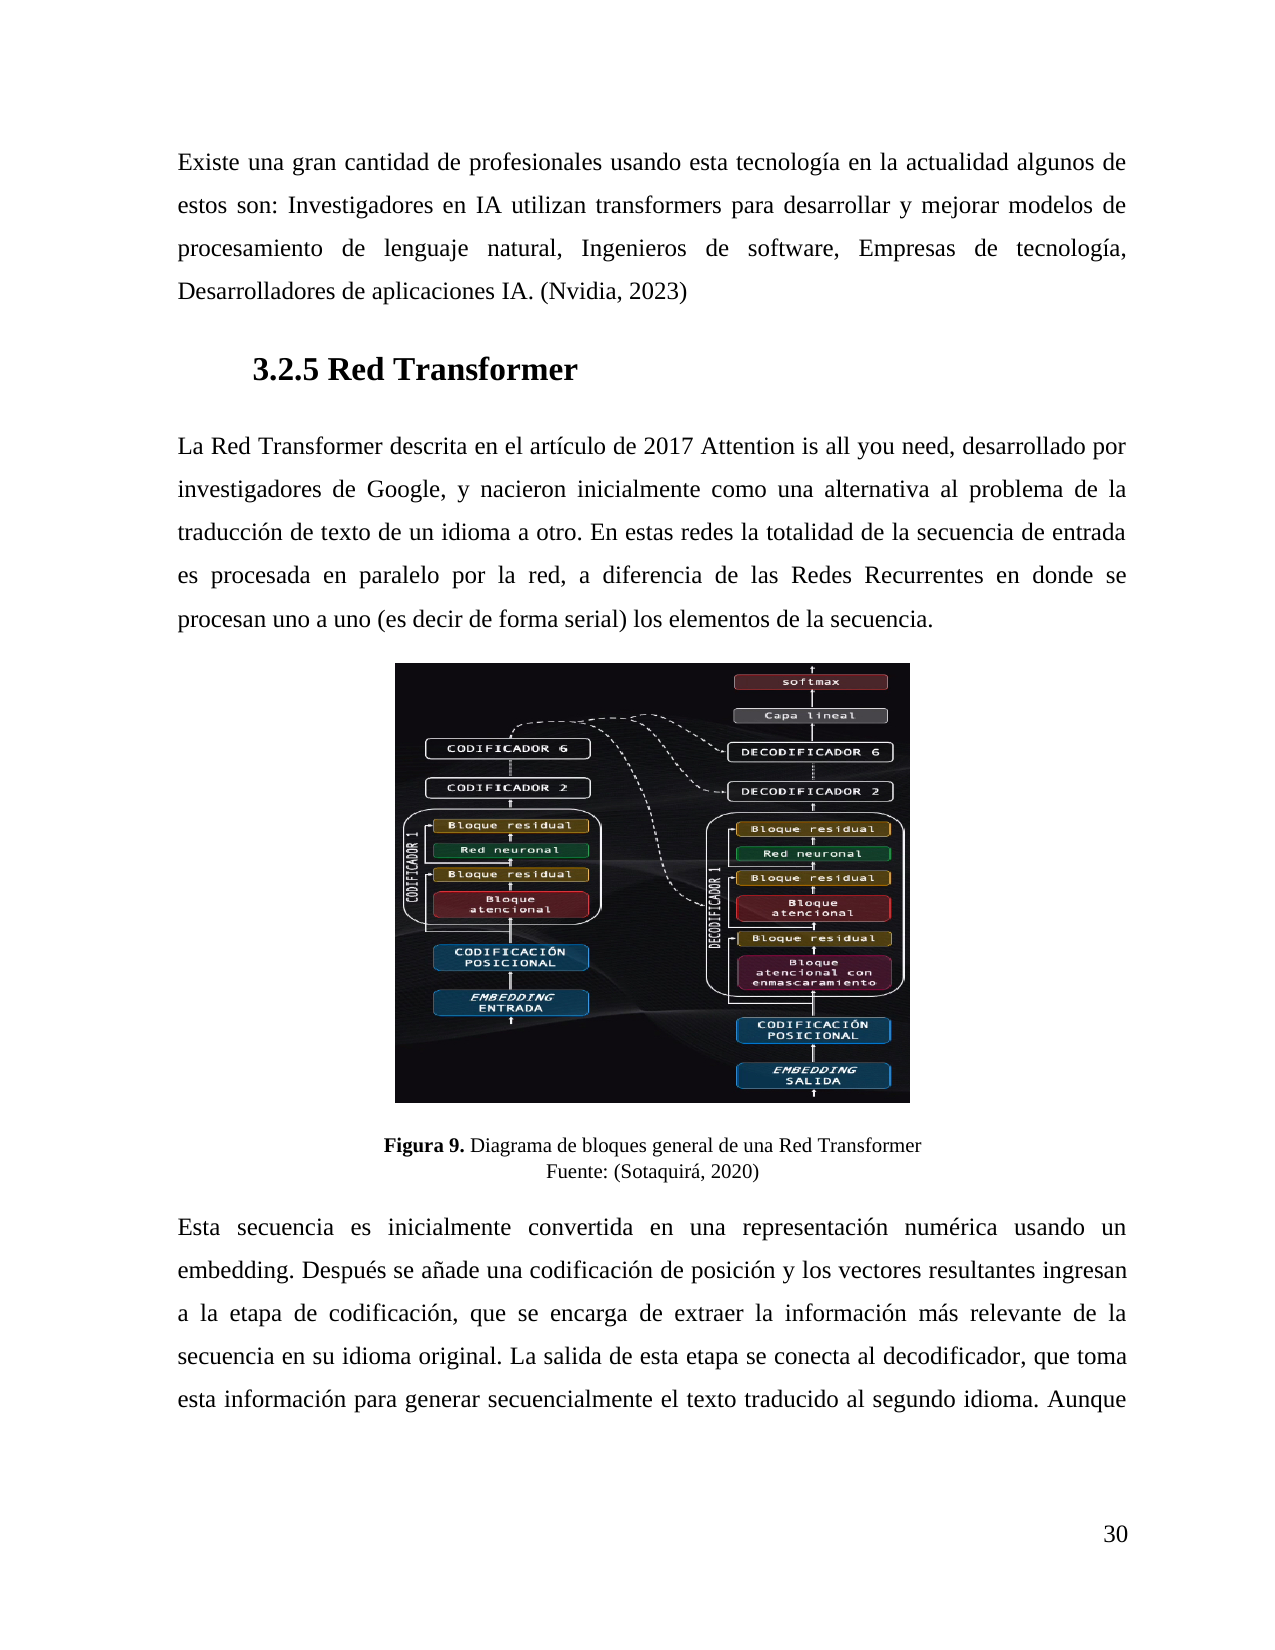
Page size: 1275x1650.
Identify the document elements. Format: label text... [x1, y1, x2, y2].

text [177, 1212, 1128, 1413]
list Fuente: [177, 1159, 1128, 1183]
subtitle 3.2.5 Red Transformer [177, 349, 1128, 387]
text Existe una gran cantidad de profesionales usando esta tecnología en la actualidad algunos de estos son: Investigadores en IA utilizan transformers para desarrollar y mejorar modelos de procesamiento de lenguaje natural, Ingenieros de software, Empresas de tecnología, Desarrolladores de aplicaciones IA. [177, 147, 1128, 305]
text Figura 9. Diagrama de bloques general de una Red Transformer [177, 1133, 1128, 1157]
text La Red Transformer descrita en el artículo de 2017 Attention is all you need, desarrollado por investigadores de Google, y nacieron inicialmente como una alternativa al problema de la traducción de texto de un idioma a otro. En estas redes la totalidad de la secuencia de entrada es procesada en paralelo por la red, a diferencia de las Redes Recurrentes en donde se procesan uno a uno (es decir de forma serial) los elementos de la secuencia. [177, 431, 1128, 632]
picture [395, 663, 910, 1103]
